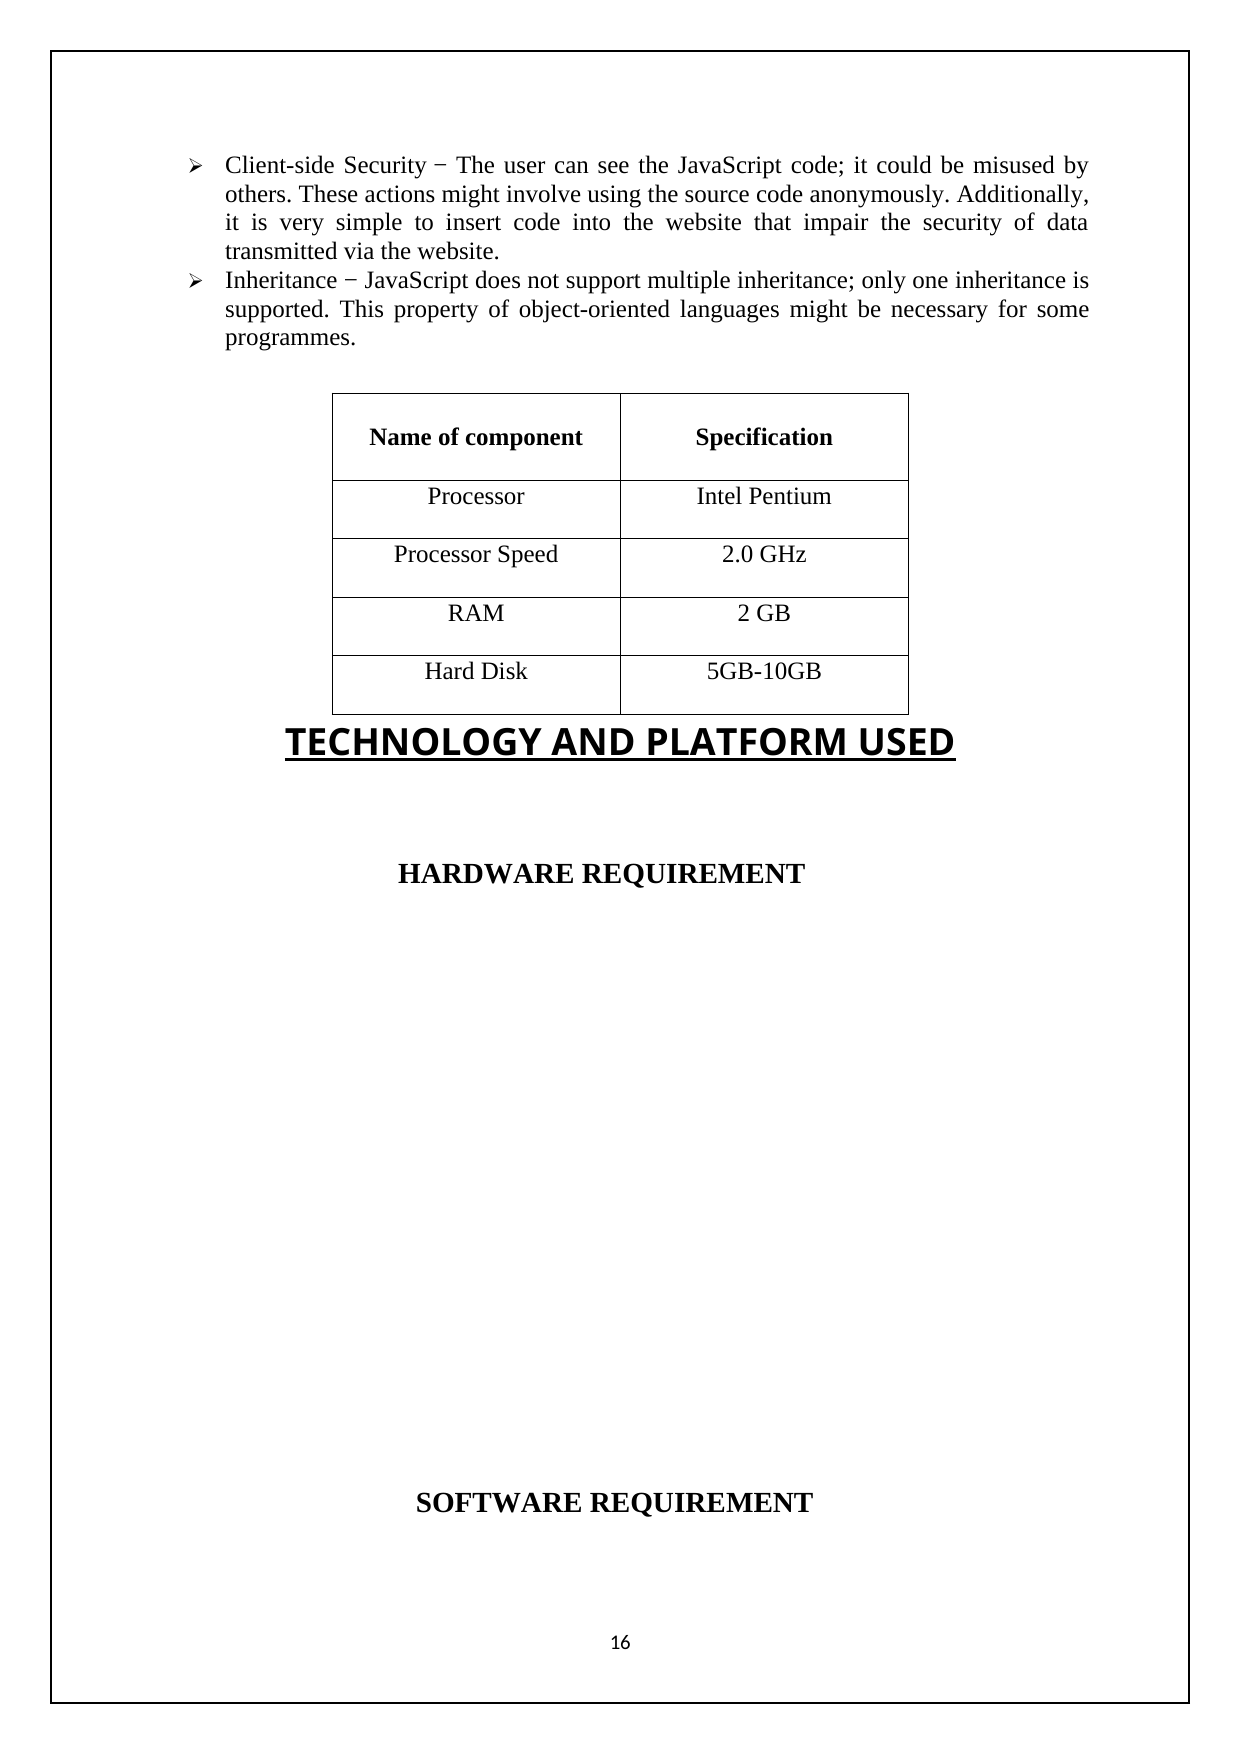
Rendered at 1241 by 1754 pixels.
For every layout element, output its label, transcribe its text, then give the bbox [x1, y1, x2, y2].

text HARDWARE REQUIREMENT [150, 856, 1090, 889]
table_cell 2.0 GHz [621, 539, 908, 597]
table_cell Processor [333, 481, 620, 538]
table_cell RAM [333, 598, 620, 655]
table_cell Hard Disk [333, 656, 620, 714]
table_cell Intel Pentium [621, 481, 908, 538]
table_cell 5GB-10GB [621, 656, 908, 714]
list Client-side Security − The user can see the JavaScript code; it could be misused by others. These actions might involve using the source code anonymously. Additionally, it is very simple to insert code into the website that impair the security of data transmitted via the website. [187, 150, 1090, 265]
text SOFTWARE REQUIREMENT [262, 1485, 1090, 1518]
table_cell Processor Speed [333, 539, 620, 597]
list Inheritance − JavaScript does not support multiple inheritance; only one inheritance is supported. This property of object-oriented languages might be necessary for some programmes. [187, 265, 1090, 351]
table_header Specification [621, 394, 908, 480]
table_header Name of component [333, 394, 620, 480]
table_cell 2 GB [621, 598, 908, 655]
text TECHNOLOGY AND PLATFORM USED [150, 385, 1090, 766]
